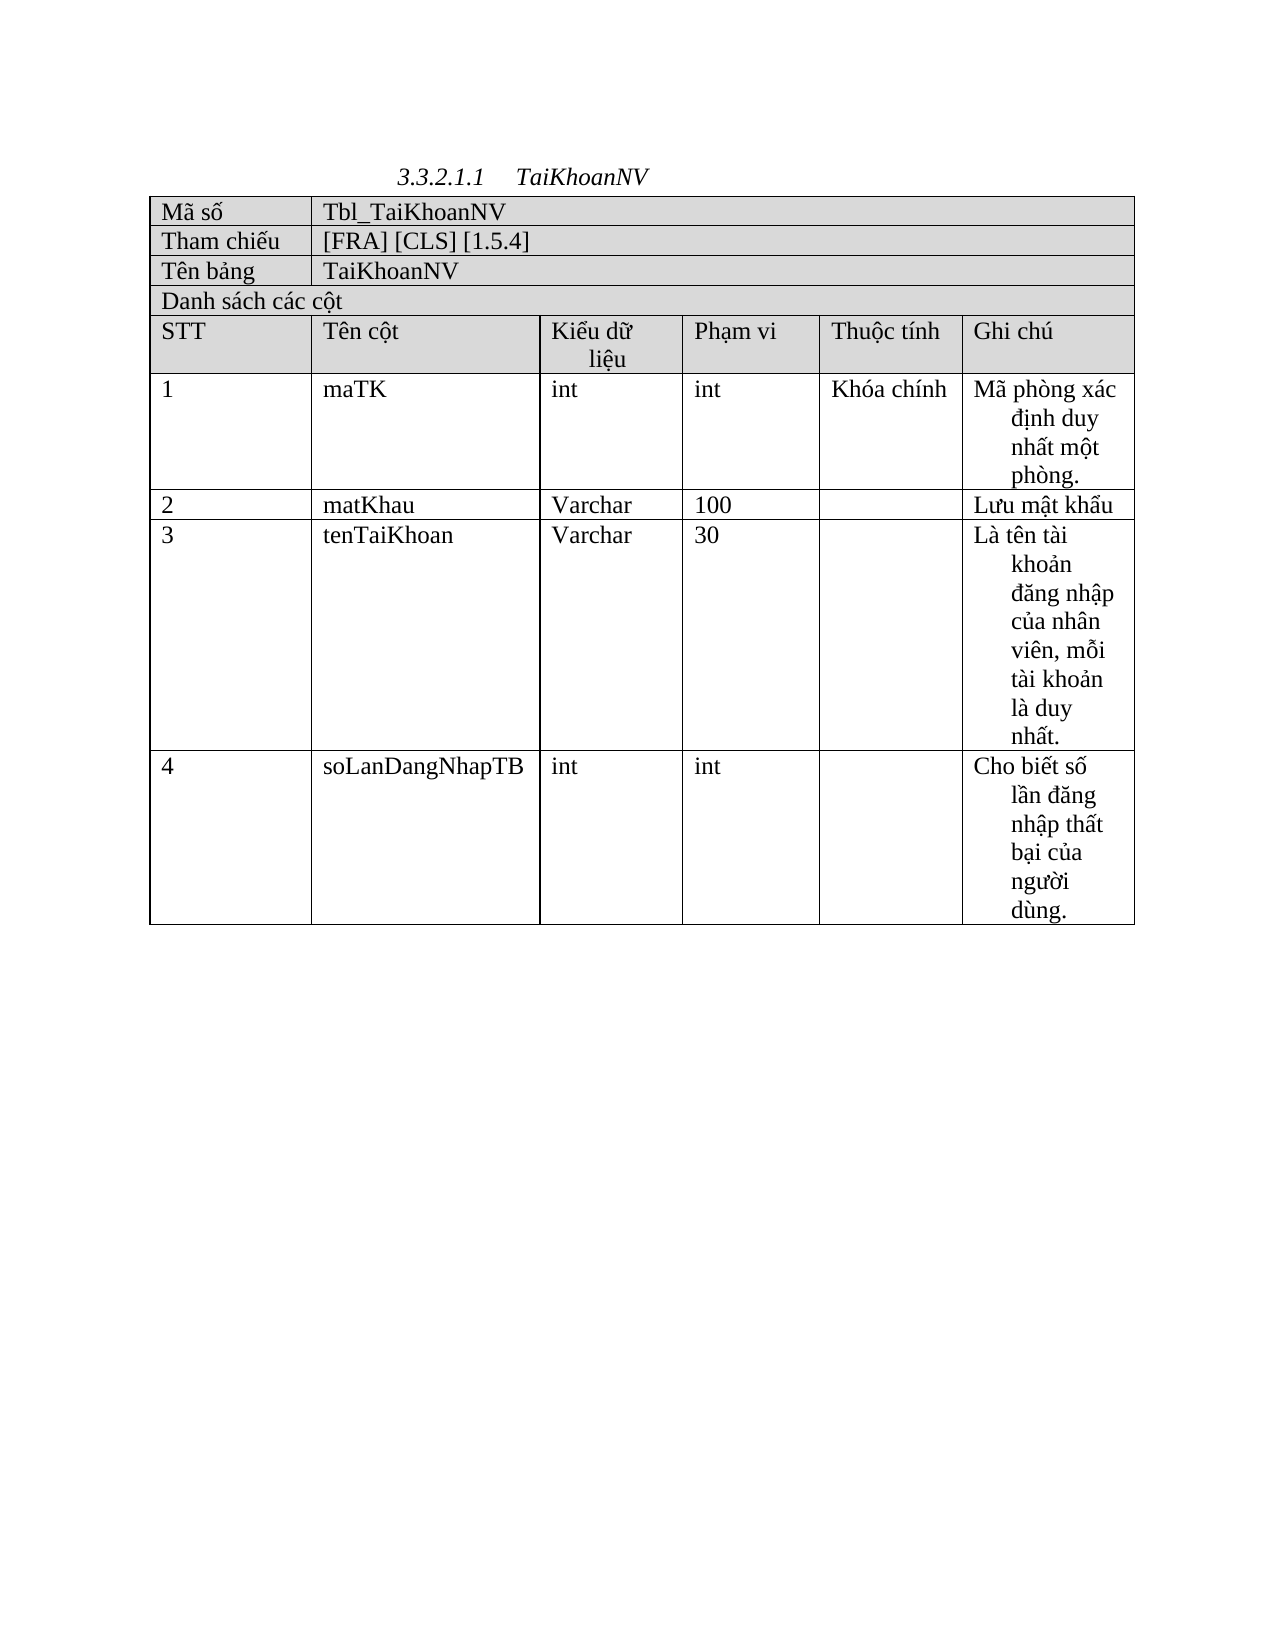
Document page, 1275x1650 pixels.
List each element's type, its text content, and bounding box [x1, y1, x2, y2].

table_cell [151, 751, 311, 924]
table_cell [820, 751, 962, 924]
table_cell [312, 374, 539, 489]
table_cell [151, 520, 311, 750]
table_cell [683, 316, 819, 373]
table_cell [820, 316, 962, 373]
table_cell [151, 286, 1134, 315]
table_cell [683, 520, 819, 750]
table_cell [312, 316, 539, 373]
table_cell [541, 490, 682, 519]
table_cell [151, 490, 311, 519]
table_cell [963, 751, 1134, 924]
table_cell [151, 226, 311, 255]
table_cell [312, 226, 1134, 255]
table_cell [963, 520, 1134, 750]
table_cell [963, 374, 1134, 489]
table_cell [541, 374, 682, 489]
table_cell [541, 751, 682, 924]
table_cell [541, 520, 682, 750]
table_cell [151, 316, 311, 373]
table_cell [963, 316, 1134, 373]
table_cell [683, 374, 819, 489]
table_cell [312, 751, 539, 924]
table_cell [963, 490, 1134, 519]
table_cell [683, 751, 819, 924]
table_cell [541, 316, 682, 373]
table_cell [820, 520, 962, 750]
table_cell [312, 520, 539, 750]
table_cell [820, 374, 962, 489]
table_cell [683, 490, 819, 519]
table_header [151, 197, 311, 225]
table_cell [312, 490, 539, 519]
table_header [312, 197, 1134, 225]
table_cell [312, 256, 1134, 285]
text TaiKhoanNV [397, 162, 1125, 191]
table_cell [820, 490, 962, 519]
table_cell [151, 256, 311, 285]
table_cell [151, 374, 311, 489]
